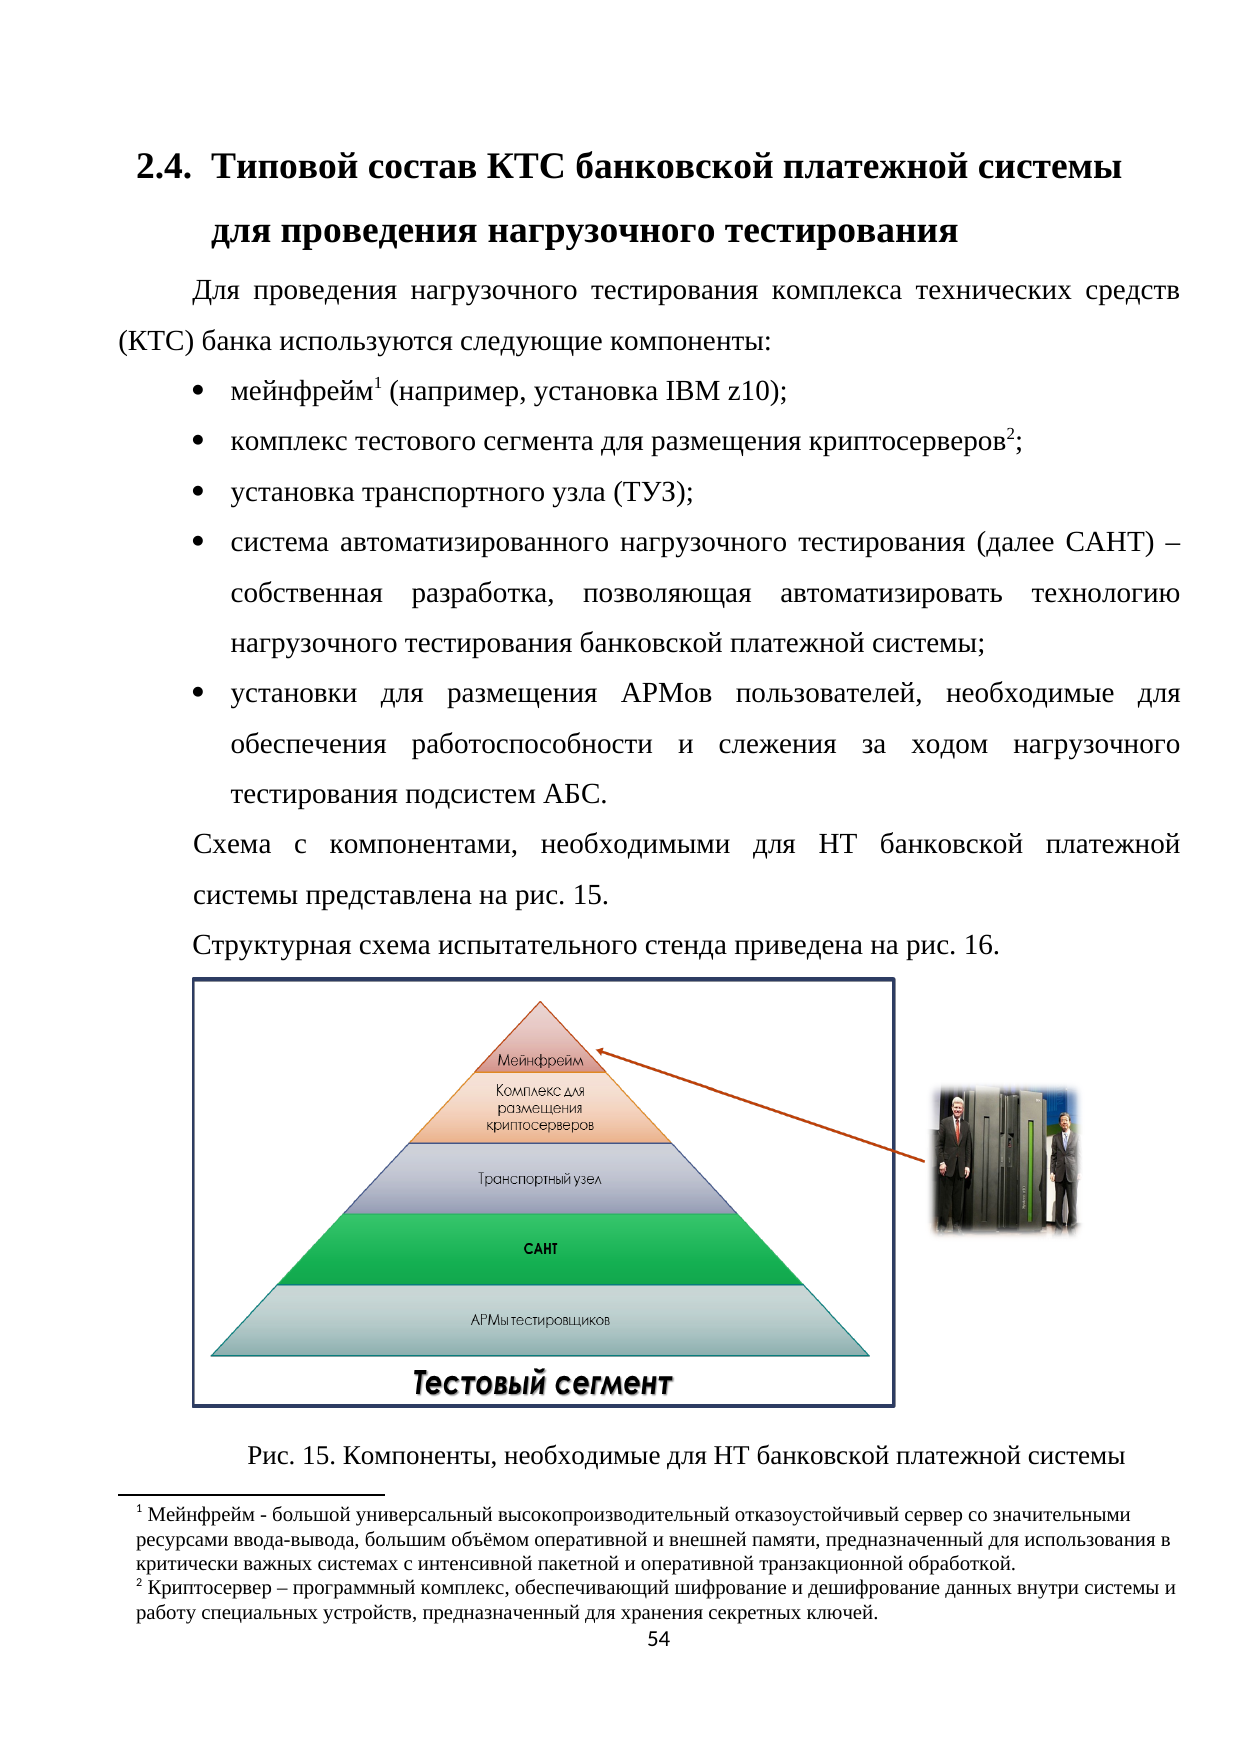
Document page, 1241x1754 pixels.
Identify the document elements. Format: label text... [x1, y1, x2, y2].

picture [192, 977, 1085, 1425]
list система автоматизированного нагрузочного тестирования (далее САНТ) – собственная разработка, позволяющая автоматизировать технологию нагрузочного тестирования банковской платежной системы; [193, 524, 1181, 659]
text Структурная схема испытательного стенда приведена на рис. 16. [118, 927, 1181, 961]
text Схема с компонентами, необходимыми для НТ банковской платежной системы представлена на рис. 15. [193, 826, 1181, 910]
list установки для размещения АРМов пользователей, необходимые для обеспечения работоспособности и слежения за ходом нагрузочного тестирования подсистем АБС. [193, 675, 1181, 810]
text Для проведения нагрузочного тестирования комплекса технических средств (КТС) банка используются следующие компоненты: [118, 272, 1181, 356]
subtitle Типовой состав КТС банковской платежной системы для проведения нагрузочного тестирования [136, 143, 1181, 251]
list установка транспортного узла (ТУЗ); [193, 474, 1181, 508]
list мейнфрейм (например, установка IBM z10); [193, 373, 1181, 407]
list комплекс тестового сегмента для размещения криптосерверов; [193, 423, 1181, 457]
text Рис. 15. Компоненты, необходимые для НТ банковской платежной системы [118, 1439, 1181, 1470]
